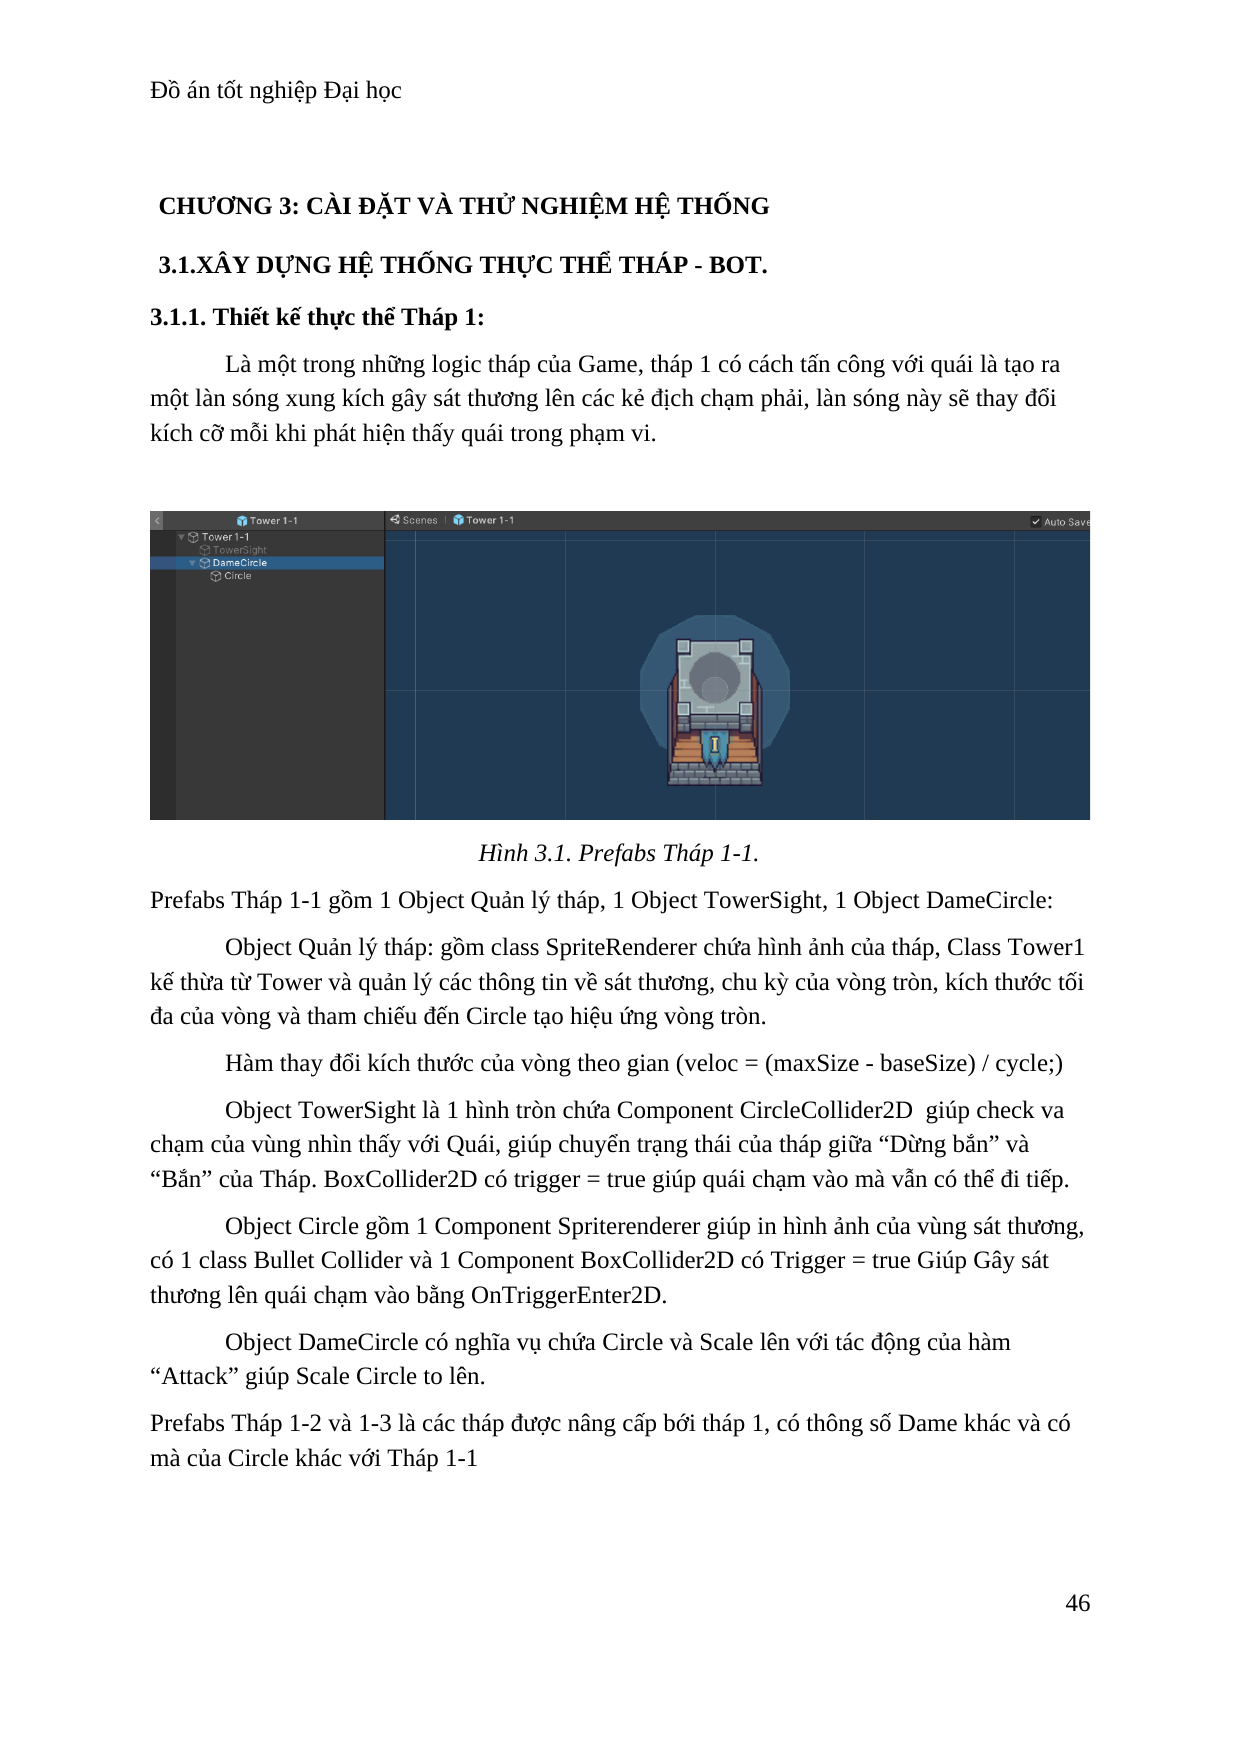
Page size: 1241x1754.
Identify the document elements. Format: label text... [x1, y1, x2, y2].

text Prefabs Tháp 1-2 và 1-3 là các tháp được nâng cấp bới tháp 1, có thông số Dame khác và có mà của Circle khác với Tháp 1-1 [150, 1408, 1090, 1472]
text Object DameCircle có nghĩa vụ chứa Circle và Scale lên với tác động của hàm “Attack” giúp Scale Circle to lên. [150, 1327, 1090, 1390]
subtitle Hình 3.1. Prefabs Tháp 1-1. [150, 838, 1090, 867]
subtitle 3.1.XÂY DỰNG HỆ THỐNG THỰC THỂ THÁP - BOT. [158, 251, 1090, 279]
text Hàm thay đổi kích thước của vòng theo gian (veloc = (maxSize - baseSize) / cycle;) [150, 1048, 1090, 1077]
picture [150, 511, 1091, 820]
text Object Quản lý tháp: gồm class SpriteRenderer chứa hình ảnh của tháp, Class Tower1 kế thừa từ Tower và quản lý các thông tin về sát thương, chu kỳ của vòng tròn, kích thước tối đa của vòng và tham chiếu đến Circle tạo hiệu ứng vòng tròn. [150, 932, 1090, 1030]
text Là một trong những logic tháp của Game, tháp 1 có cách tấn công với quái là tạo ra một làn sóng xung kích gây sát thương lên các kẻ địch chạm phải, làn sóng này sẽ thay đổi kích cỡ mỗi khi phát hiện thấy quái trong phạm vi. [150, 349, 1090, 446]
text Object TowerSight là 1 hình tròn chứa Component CircleCollider2D giúp check va chạm của vùng nhìn thấy với Quái, giúp chuyển trạng thái của tháp giữa “Dừng bắn” và “Bắn” của Tháp. BoxCollider2D có trigger = true giúp quái chạm vào mà vẫn có thể đi tiếp. [150, 1095, 1090, 1193]
text Object Circle gồm 1 Component Spriterenderer giúp in hình ảnh của vùng sát thương, có 1 class Bullet Collider và 1 Component BoxCollider2D có Trigger = true Giúp Gây sát thương lên quái chạm vào bằng OnTriggerEnter2D. [150, 1211, 1090, 1309]
text Prefabs Tháp 1-1 gồm 1 Object Quản lý tháp, 1 Object TowerSight, 1 Object DameCircle: [150, 885, 1090, 914]
subtitle CHƯƠNG 3: CÀI ĐẶT VÀ THỬ NGHIỆM HỆ THỐNG [158, 191, 1090, 220]
subtitle 3.1.1. Thiết kế thực thể Tháp 1: [150, 302, 1090, 330]
